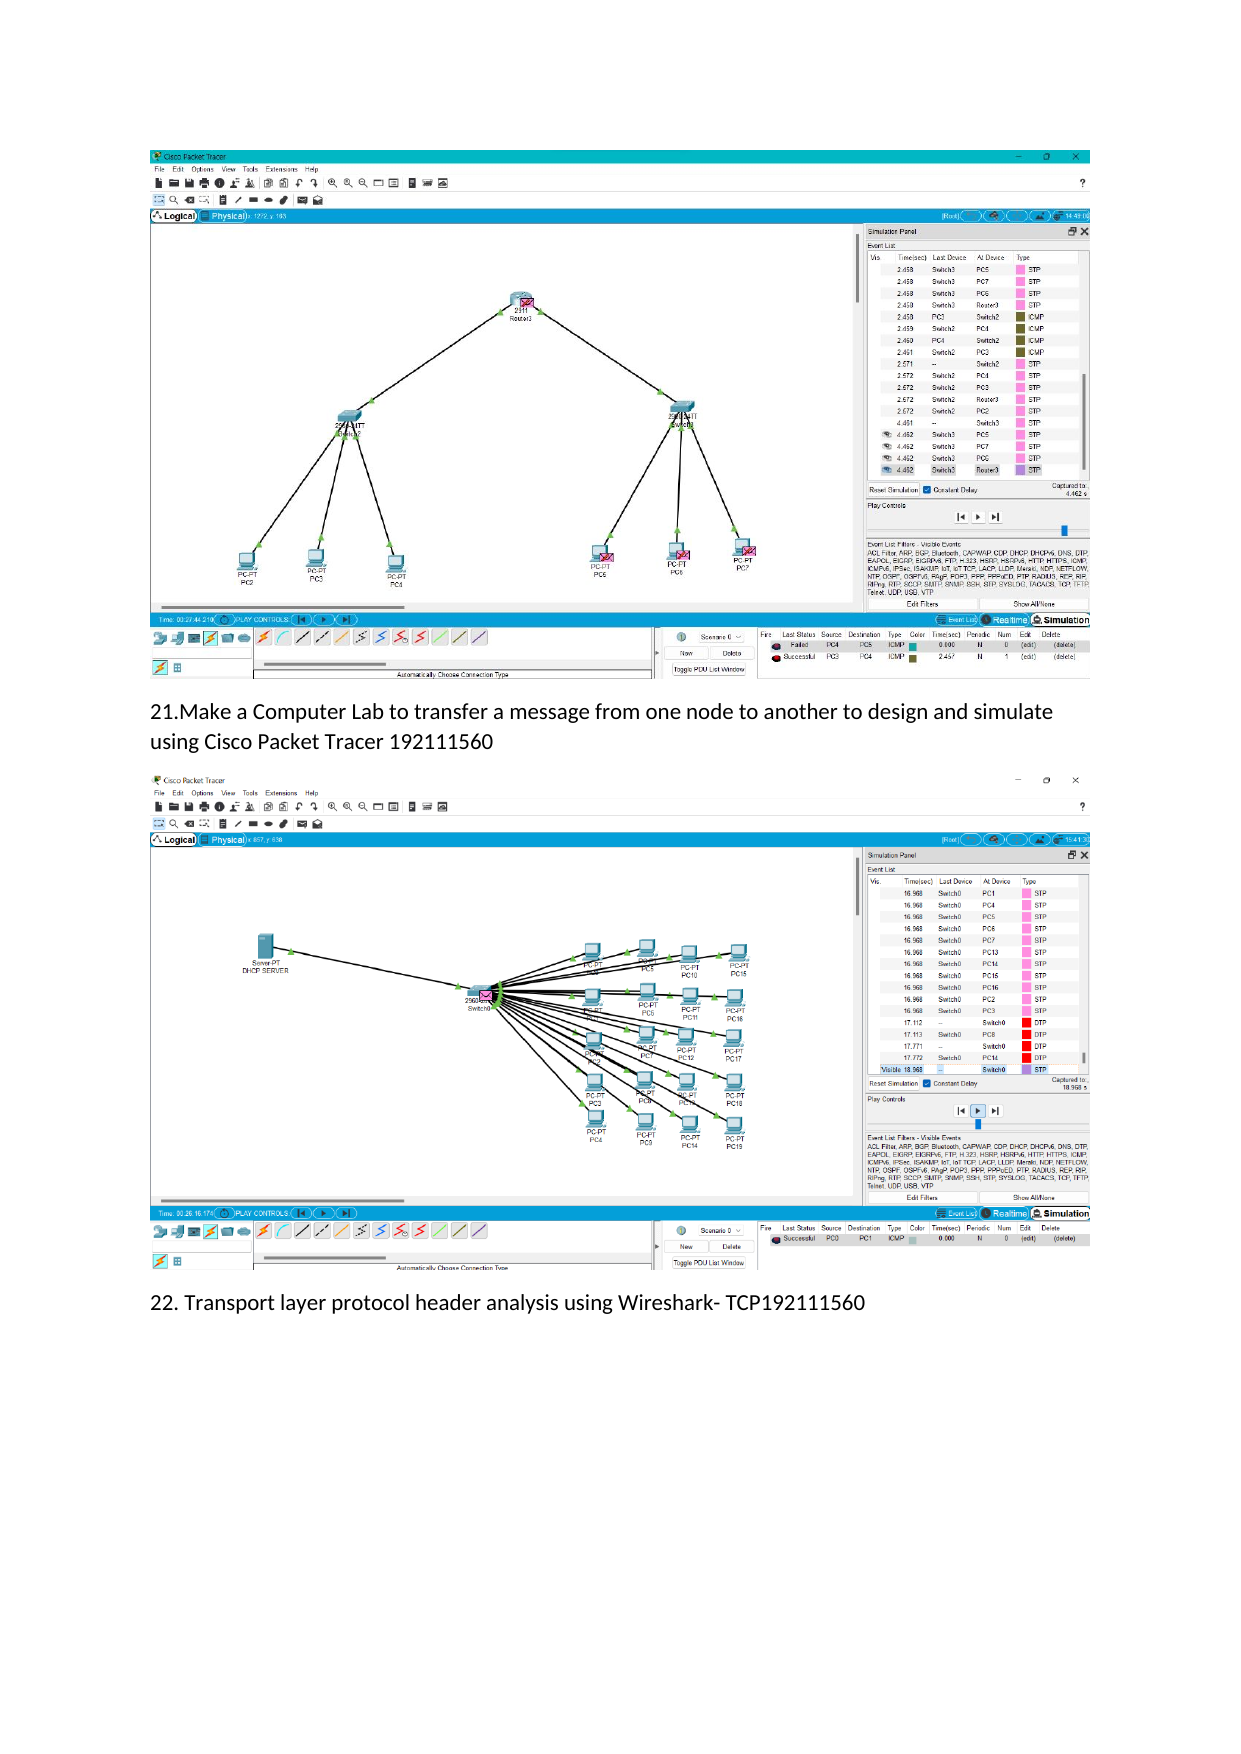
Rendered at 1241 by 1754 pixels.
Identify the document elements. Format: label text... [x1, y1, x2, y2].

picture [982, 1209, 990, 1217]
picture [150, 773, 1090, 1270]
picture [259, 617, 289, 622]
text 22. Transport layer protocol header analysis using Wireshark- TCP192111560 [150, 1288, 1090, 1316]
picture [990, 836, 997, 842]
picture [1006, 1211, 1016, 1216]
text 21.Make a Computer Lab to transfer a message from one node to another to design and simulate using Cisco Packet Tracer 192111560 [150, 697, 1090, 755]
picture [949, 618, 963, 622]
picture [150, 150, 1090, 679]
